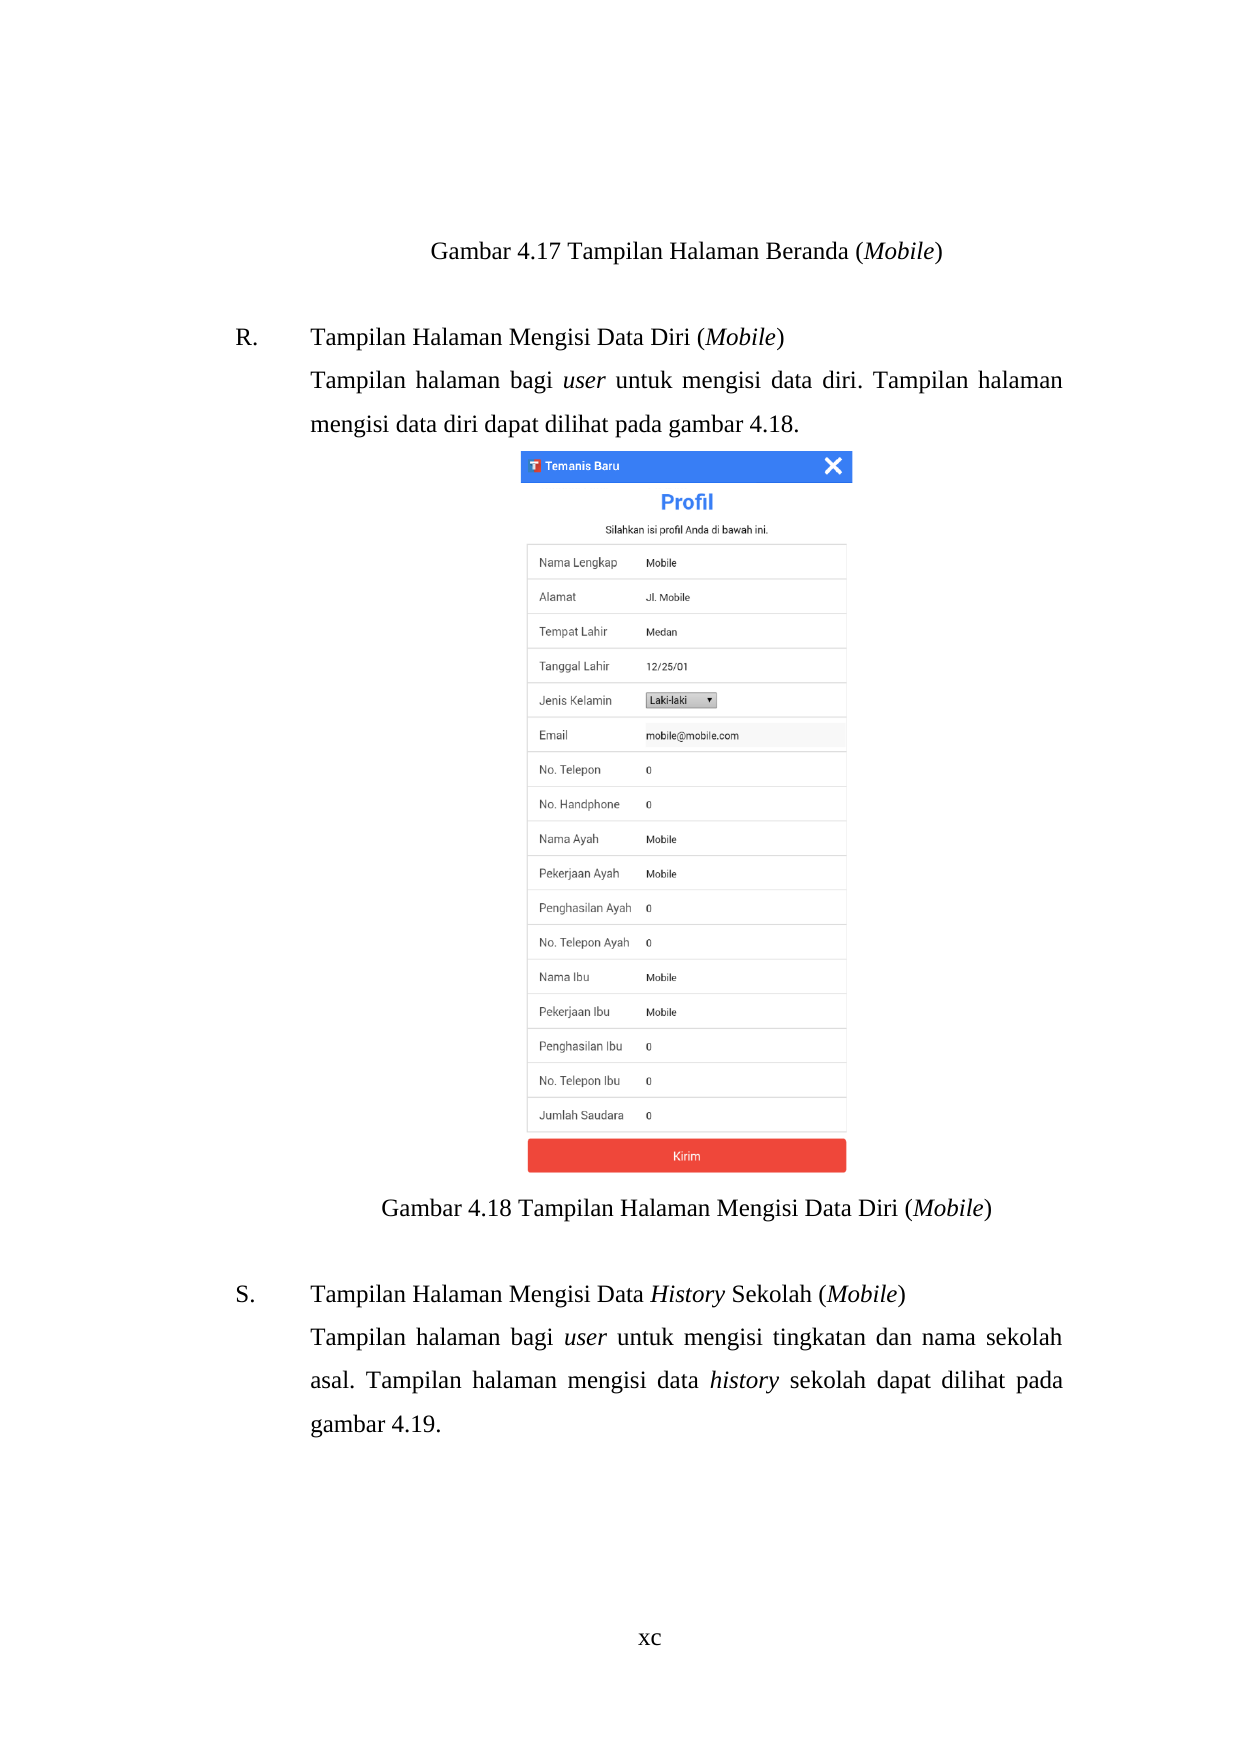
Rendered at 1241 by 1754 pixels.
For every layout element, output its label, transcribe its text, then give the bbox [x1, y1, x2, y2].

list Tampilan Halaman Mengisi Data Diri (Mobile) [235, 322, 1063, 351]
list Tampilan halaman bagi user untuk mengisi data diri. Tampilan halaman mengisi data diri dapat dilihat pada gambar 4.18. [310, 366, 1063, 437]
picture [520, 451, 853, 1179]
list Gambar 4.17 Tampilan Halaman Beranda (Mobile) [310, 236, 1063, 265]
list Gambar 4.18 Tampilan Halaman Mengisi Data Diri (Mobile) [310, 1193, 1063, 1222]
list Tampilan Halaman Mengisi Data History Sekolah (Mobile) [235, 1279, 1063, 1308]
list Tampilan halaman bagi user untuk mengisi tingkatan dan nama sekolah asal. Tampilan halaman mengisi data history sekolah dapat dilihat pada gambar 4.19. [310, 1322, 1063, 1437]
